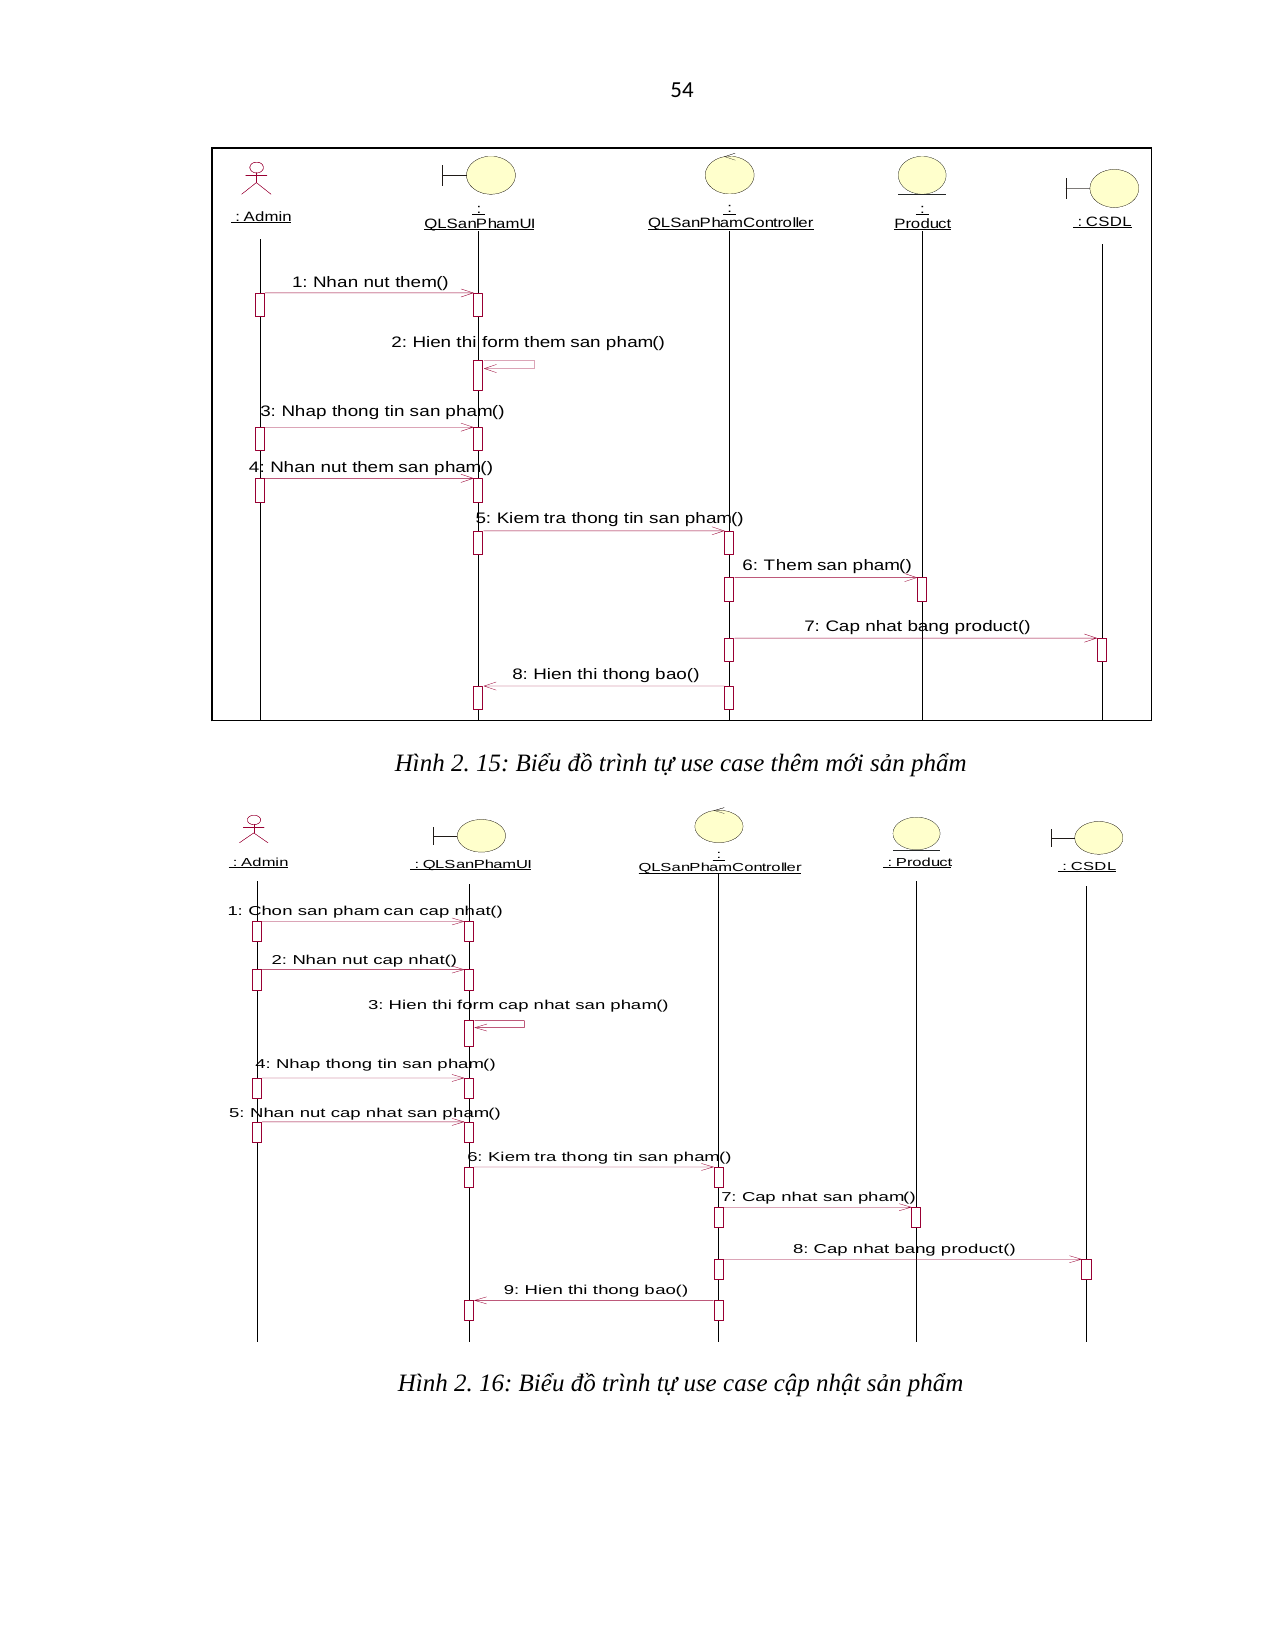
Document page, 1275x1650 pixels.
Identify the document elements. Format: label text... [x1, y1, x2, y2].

text Hình 2. 15: Biểu đồ trình tự use case thêm mới sản phẩm [207, 748, 1156, 777]
text Hình 2. 16: Biểu đồ trình tự use case cập nhật sản phẩm [207, 1368, 1156, 1397]
